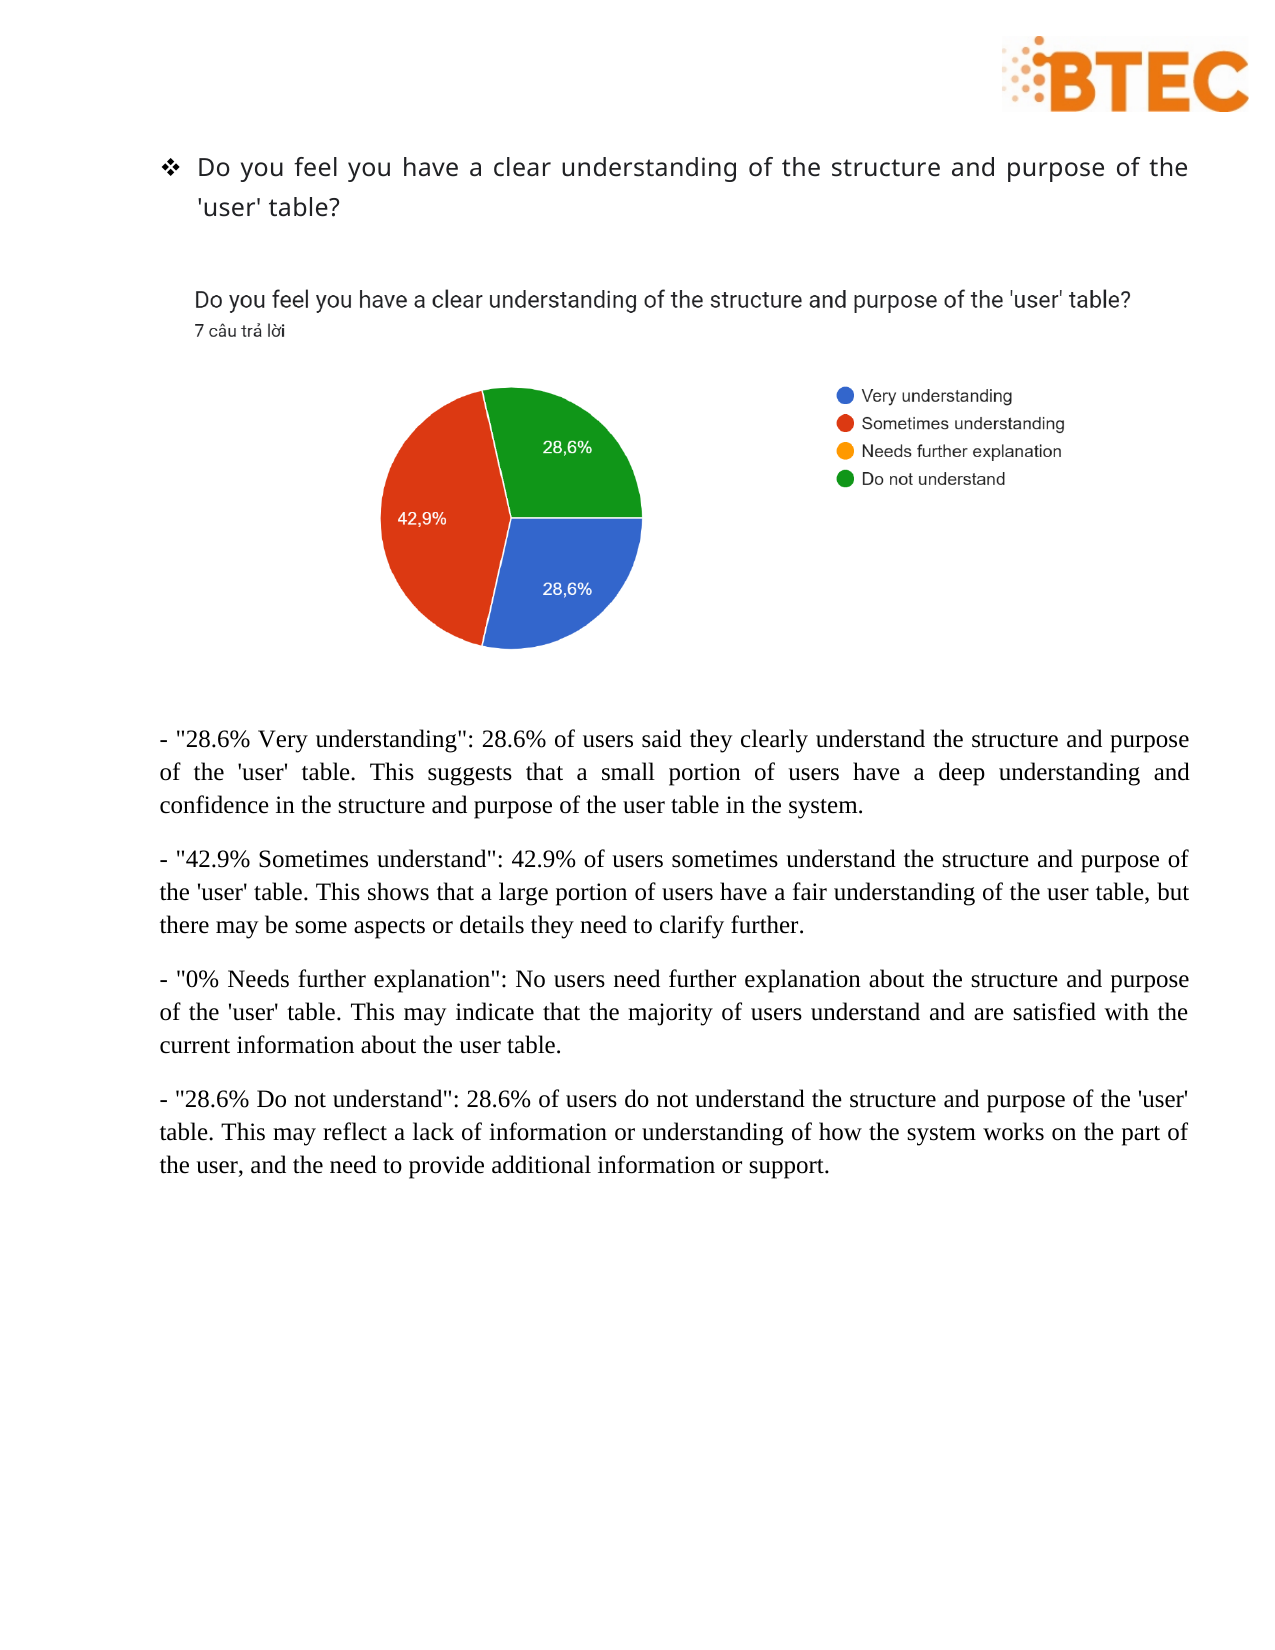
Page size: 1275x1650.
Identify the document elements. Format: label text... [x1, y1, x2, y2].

text - "28.6% Do not understand": 28.6% of users do not understand the structure and purpose of the 'user' table. This may reflect a lack of information or understanding of how the system works on the part of the user, and the need to provide additional information or support. [159, 1084, 1191, 1178]
picture [159, 249, 1229, 699]
text - "42.9% Sometimes understand": 42.9% of users sometimes understand the structure and purpose of the 'user' table. This shows that a large portion of users have a fair understanding of the user table, but there may be some aspects or details they need to clarify further. [159, 844, 1191, 939]
text - "0% Needs further explanation": No users need further explanation about the structure and purpose of the 'user' table. This may indicate that the majority of users understand and are satisfied with the current information about the user table. [159, 964, 1191, 1059]
list Do you feel you have a clear understanding of the structure and purpose of the 'user' table? [159, 150, 1191, 223]
text - "28.6% Very understanding": 28.6% of users said they clearly understand the structure and purpose of the 'user' table. This suggests that a small portion of users have a deep understanding and confidence in the structure and purpose of the user table in the system. [159, 724, 1191, 819]
picture [1001, 36, 1249, 112]
